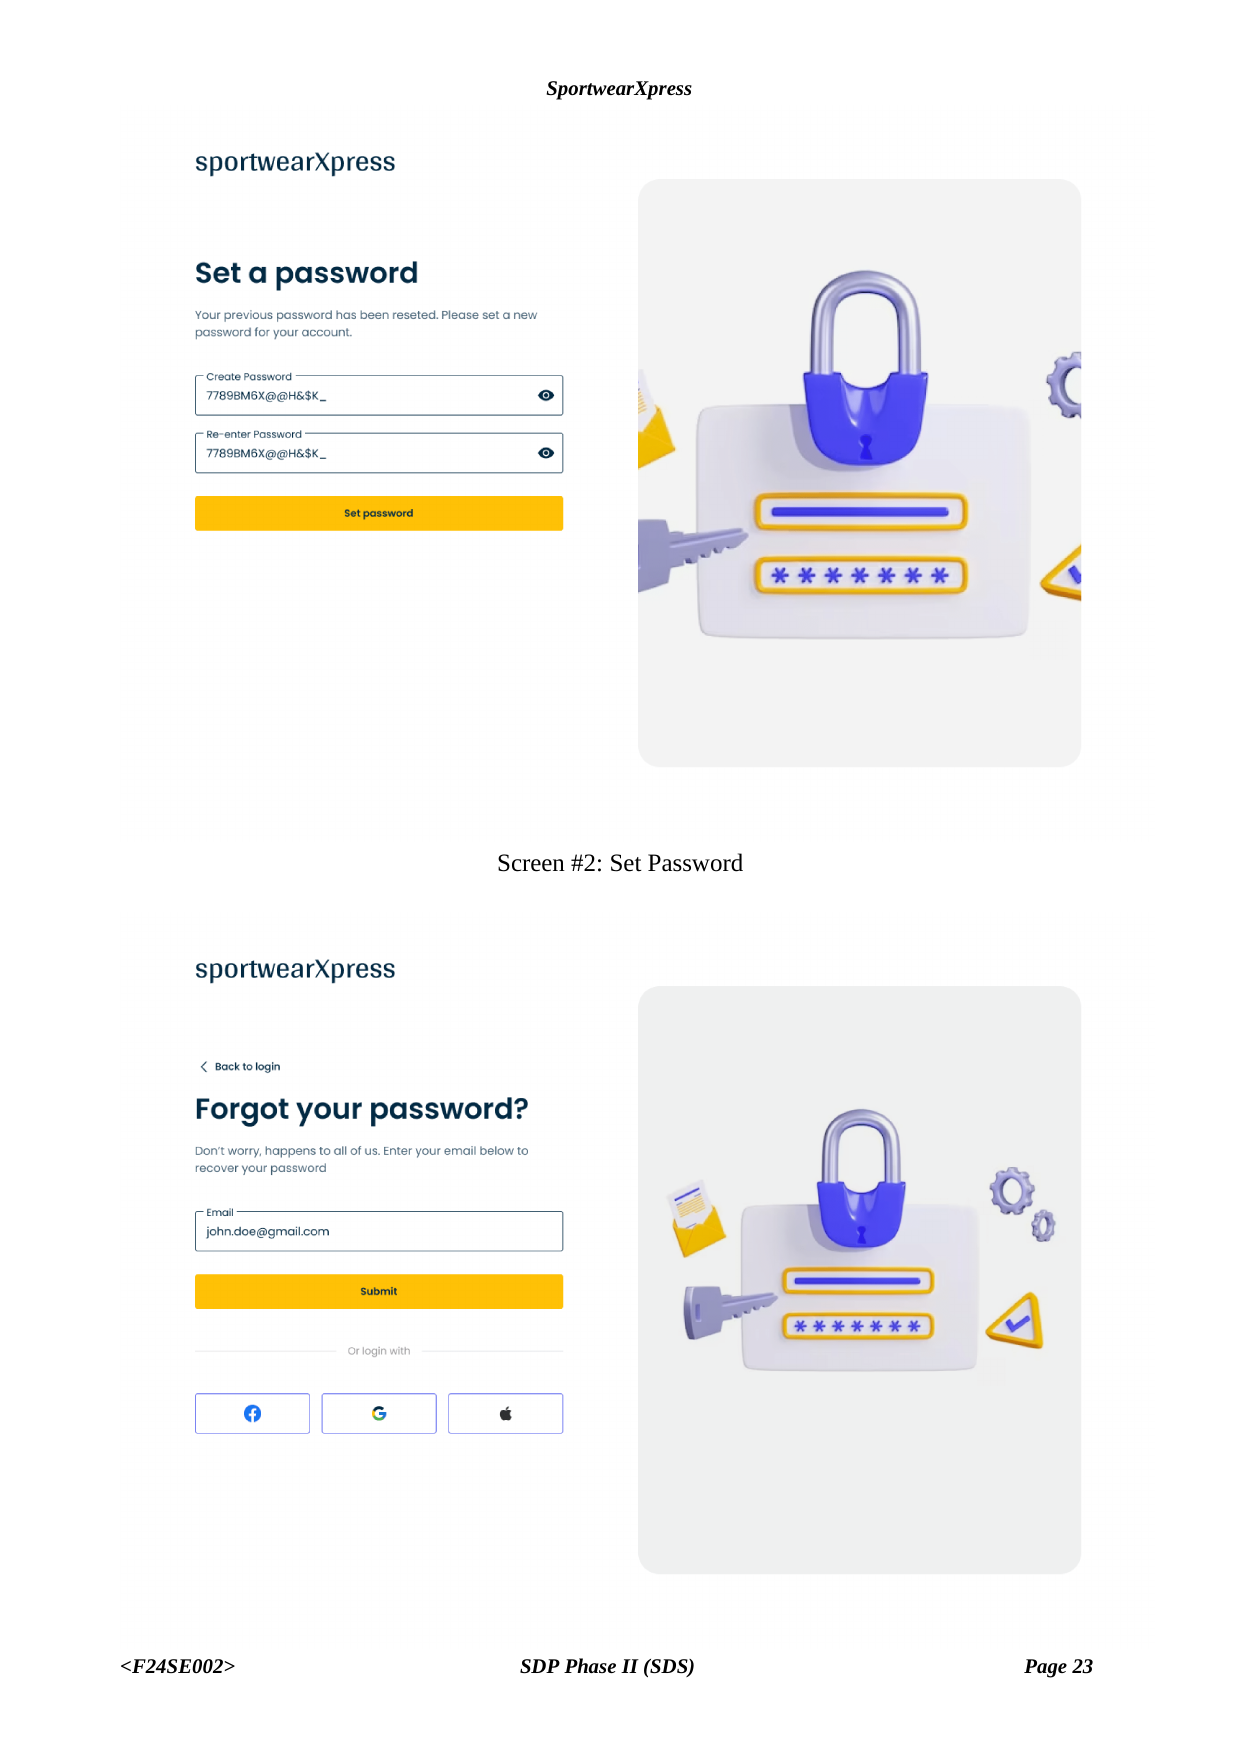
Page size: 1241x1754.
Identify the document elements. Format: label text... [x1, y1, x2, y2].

text Screen #2: Set Password [120, 852, 1120, 877]
picture [120, 912, 1155, 1649]
picture [120, 105, 1155, 842]
